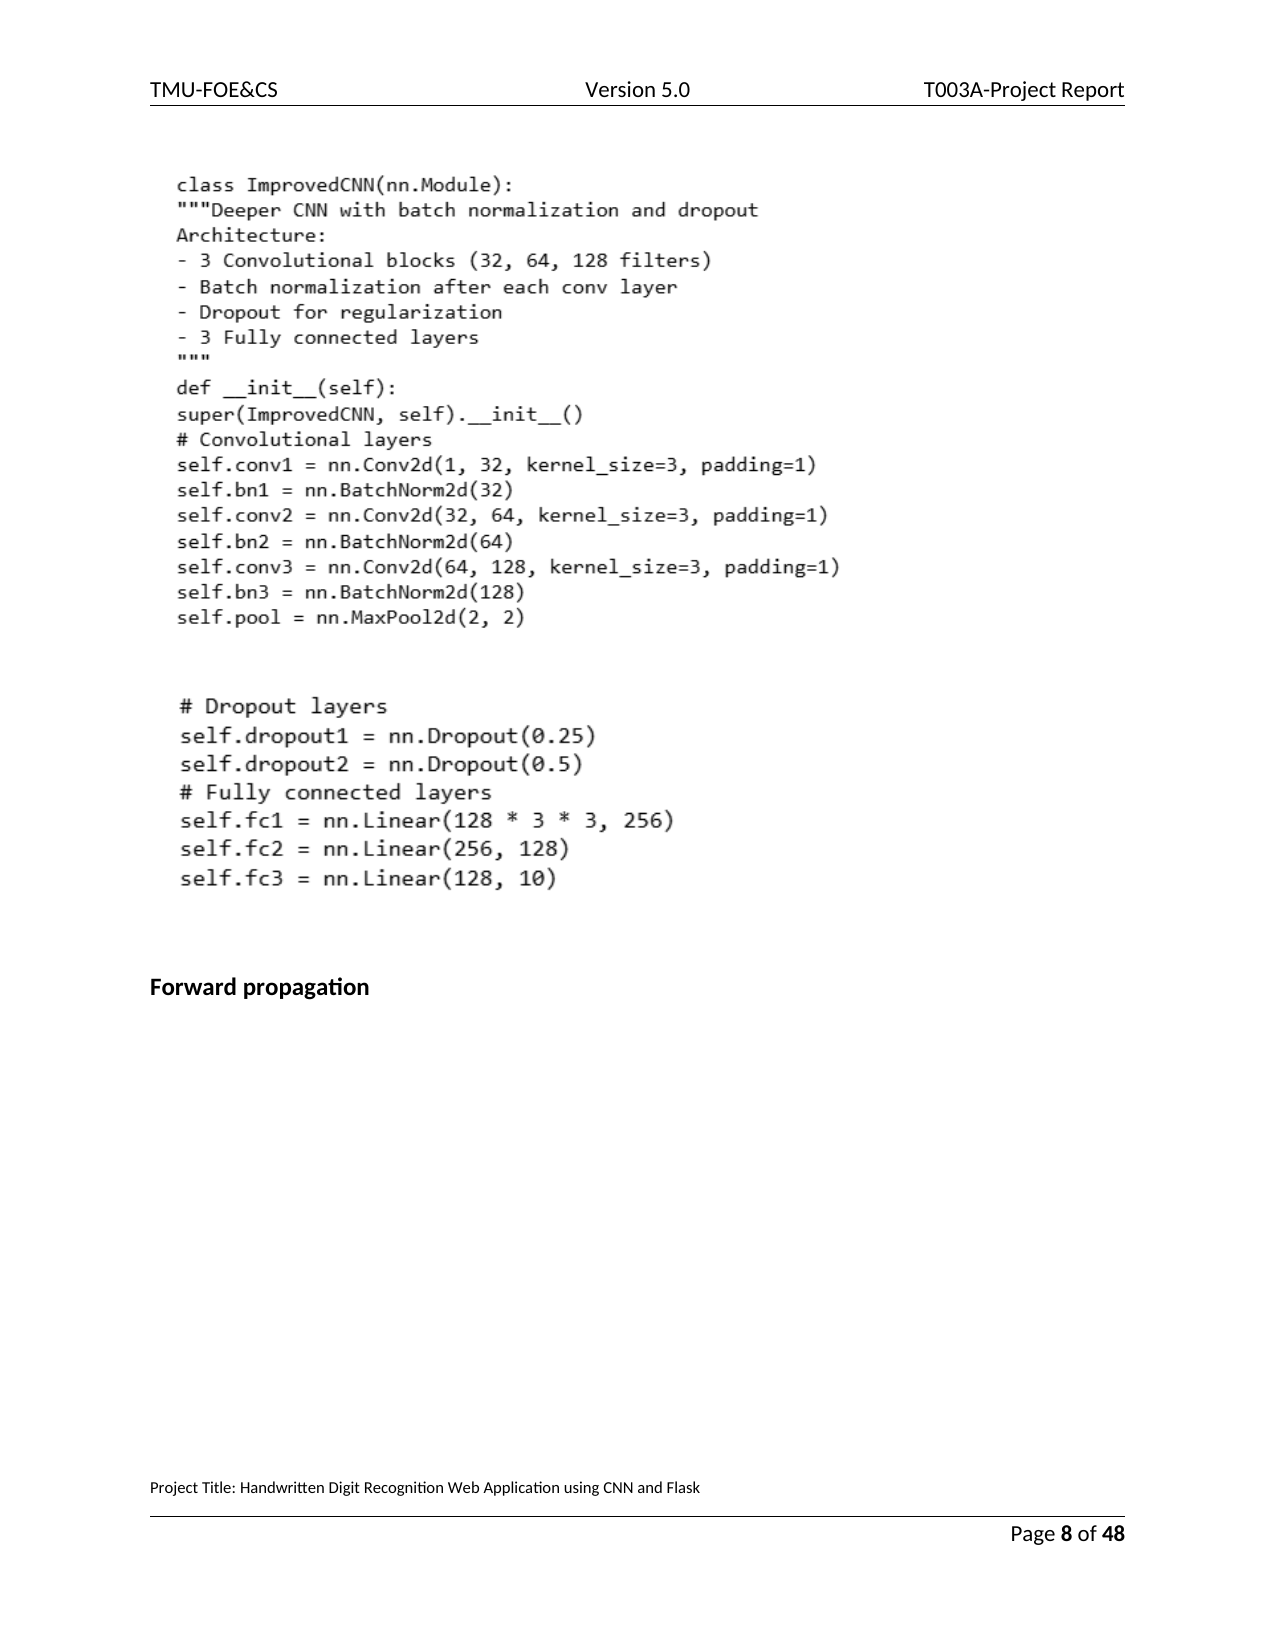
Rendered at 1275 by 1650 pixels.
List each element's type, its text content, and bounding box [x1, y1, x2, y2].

picture [150, 150, 914, 633]
text Forward propagation [150, 971, 1125, 1001]
picture [150, 696, 1021, 954]
